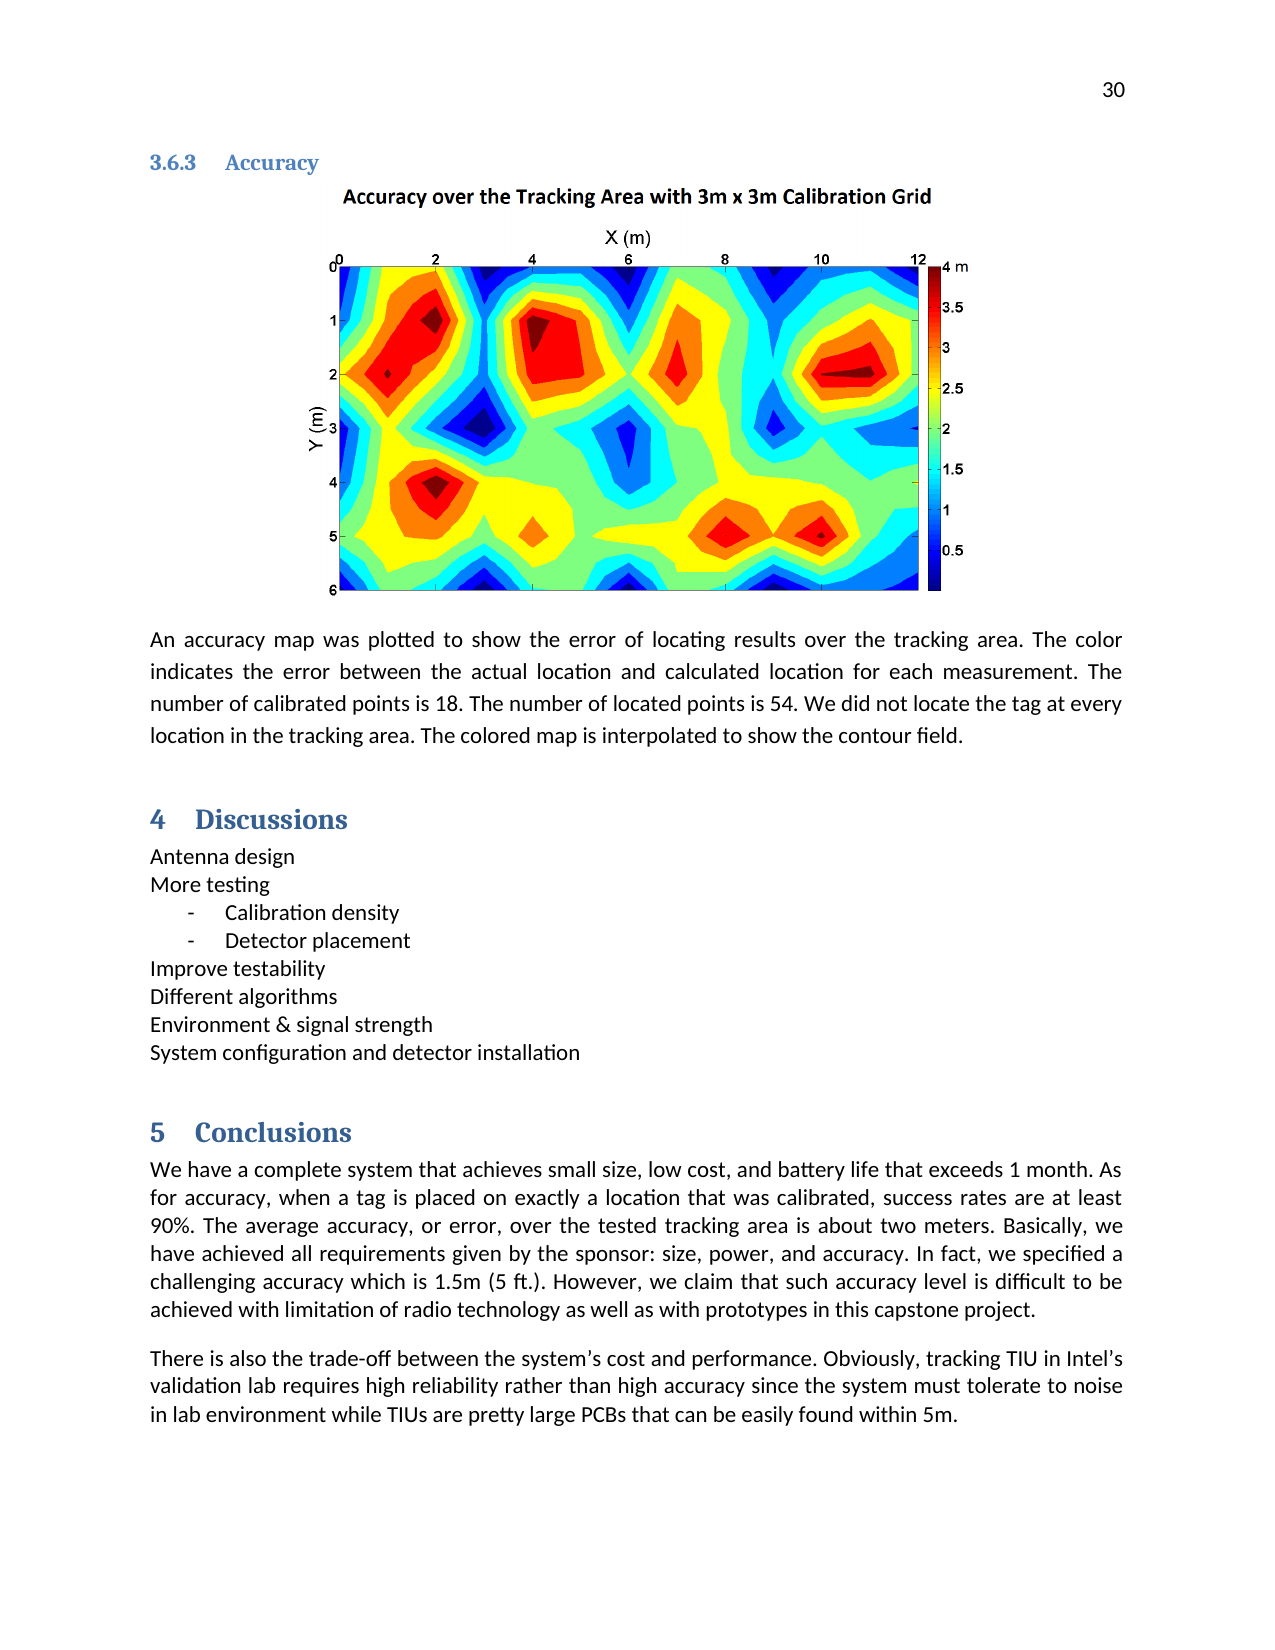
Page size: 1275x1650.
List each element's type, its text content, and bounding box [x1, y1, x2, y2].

text Improve testability [150, 954, 1125, 982]
text Environment & signal strength [150, 1010, 1125, 1038]
subtitle Conclusions [150, 1116, 1125, 1150]
subtitle Discussions [150, 803, 1125, 837]
text There is also the trade-off between the system’s cost and performance. Obviously, tracking TIU in Intel’s validation lab requires high reliability rather than high accuracy since the system must tolerate to noise in lab environment while TIUs are pretty large PCBs that can be easily found within 5m. [150, 1344, 1125, 1428]
list Calibration density [187, 898, 1125, 926]
list Detector placement [187, 926, 1125, 954]
text System configuration and detector installation [150, 1038, 1125, 1066]
picture [305, 180, 970, 600]
text An accuracy map was plotted to show the error of locating results over the tracking area. The color indicates the error between the actual location and calculated location for each measurement. The number of calibrated points is 18. The number of located points is 54. We did not locate the tag at every location in the tracking area. The colored map is interpolated to show the contour field. [150, 625, 1125, 749]
text Antenna design [150, 842, 1125, 870]
text Different algorithms [150, 982, 1125, 1010]
text More testing [150, 870, 1125, 898]
subtitle Accuracy [150, 150, 1125, 176]
text We have a complete system that achieves small size, low cost, and battery life that exceeds 1 month. As for accuracy, when a tag is placed on exactly a location that was calibrated, success rates are at least 90%. The average accuracy, or error, over the tested tracking area is about two meters. Basically, we have achieved all requirements given by the sponsor: size, power, and accuracy. In fact, we specified a challenging accuracy which is 1.5m (5 ft.). However, we claim that such accuracy level is difficult to be achieved with limitation of radio technology as well as with prototypes in this capstone project. [150, 1155, 1125, 1323]
